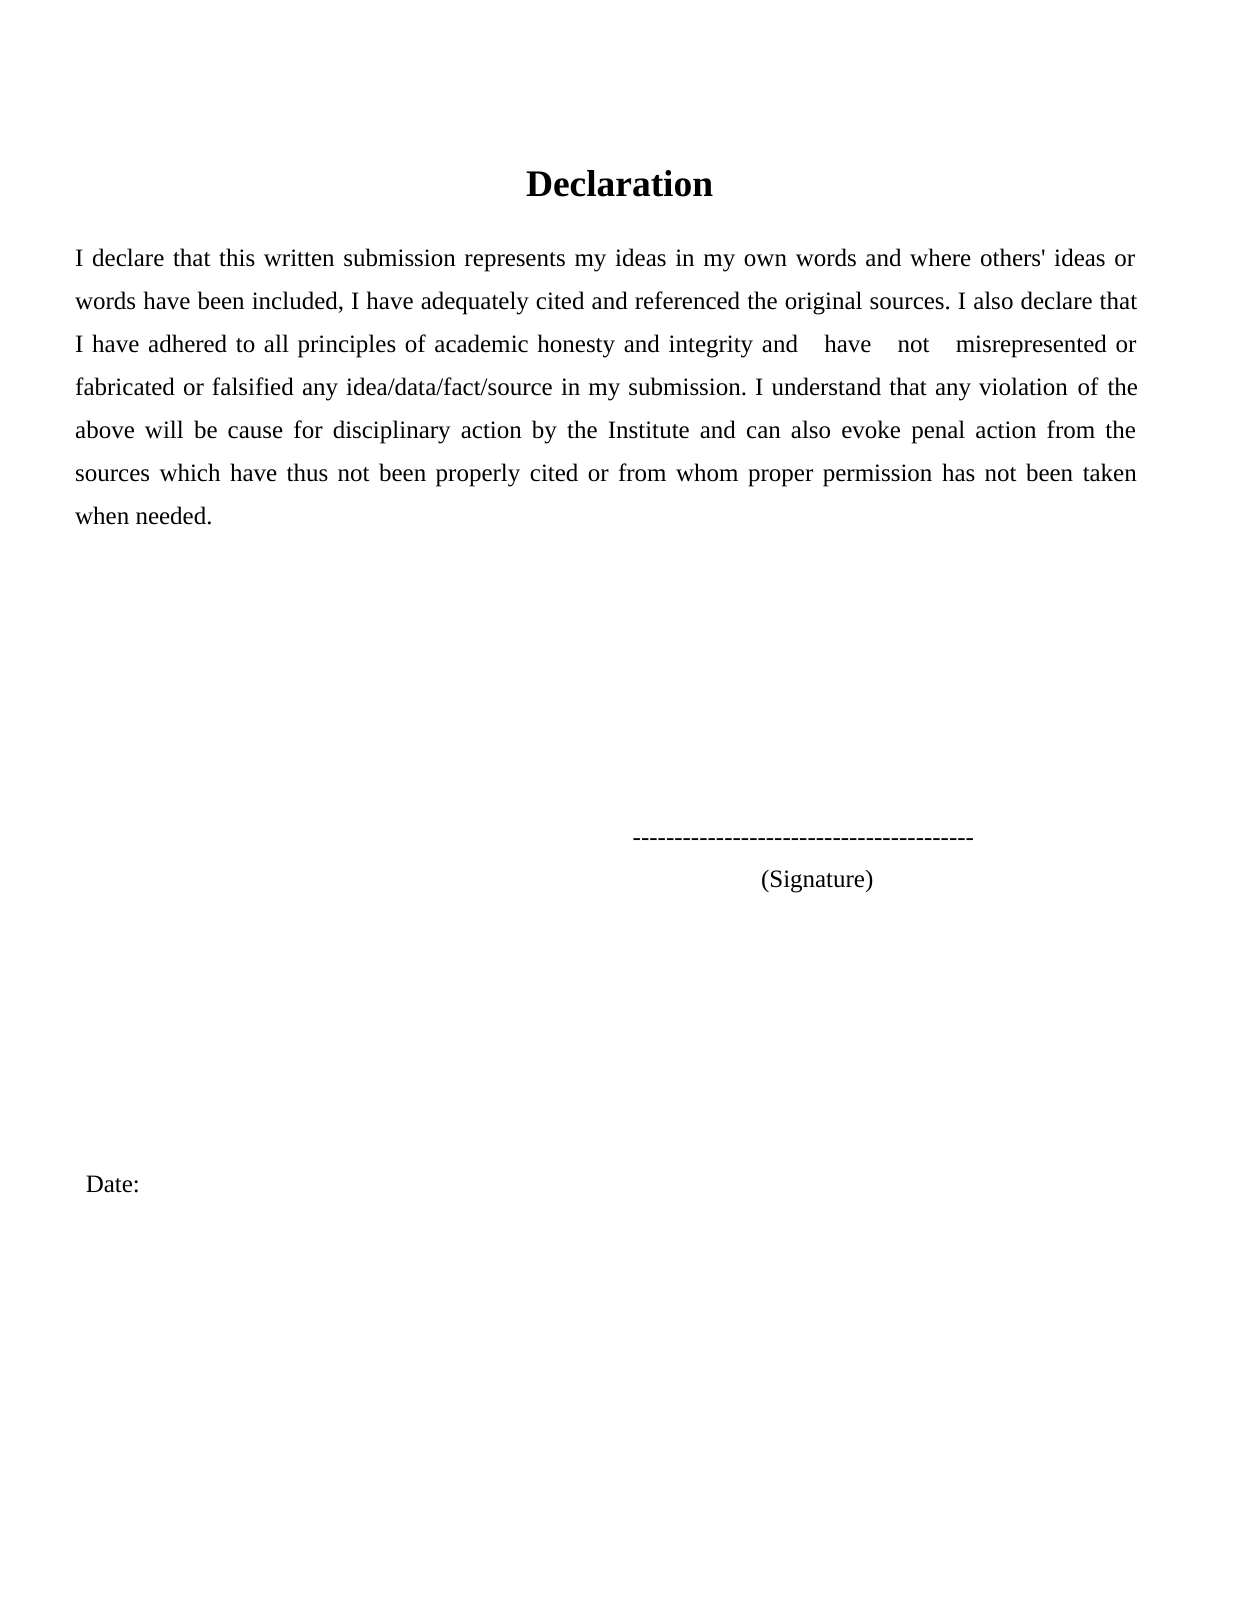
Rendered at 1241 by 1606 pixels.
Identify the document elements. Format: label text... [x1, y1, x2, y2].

subtitle Declaration [75, 161, 1164, 204]
subtitle I declare that this written submission represents my ideas in my own words and where others' ideas or words have been included, I have adequately cited and referenced the original sources. I also declare that I have adhered to all principles of academic honesty and integrity and have not misrepresented or fabricated or falsified any idea/data/fact/source in my submission. I understand that any violation of the above will be cause for disciplinary action by the Institute and can also evoke penal action from the sources which have thus not been properly cited or from whom proper permission has not been taken when needed. [75, 243, 1138, 530]
text ----------------------------------------- [632, 822, 1165, 851]
text Date: [86, 1169, 193, 1198]
text (Signature) [761, 864, 1165, 893]
